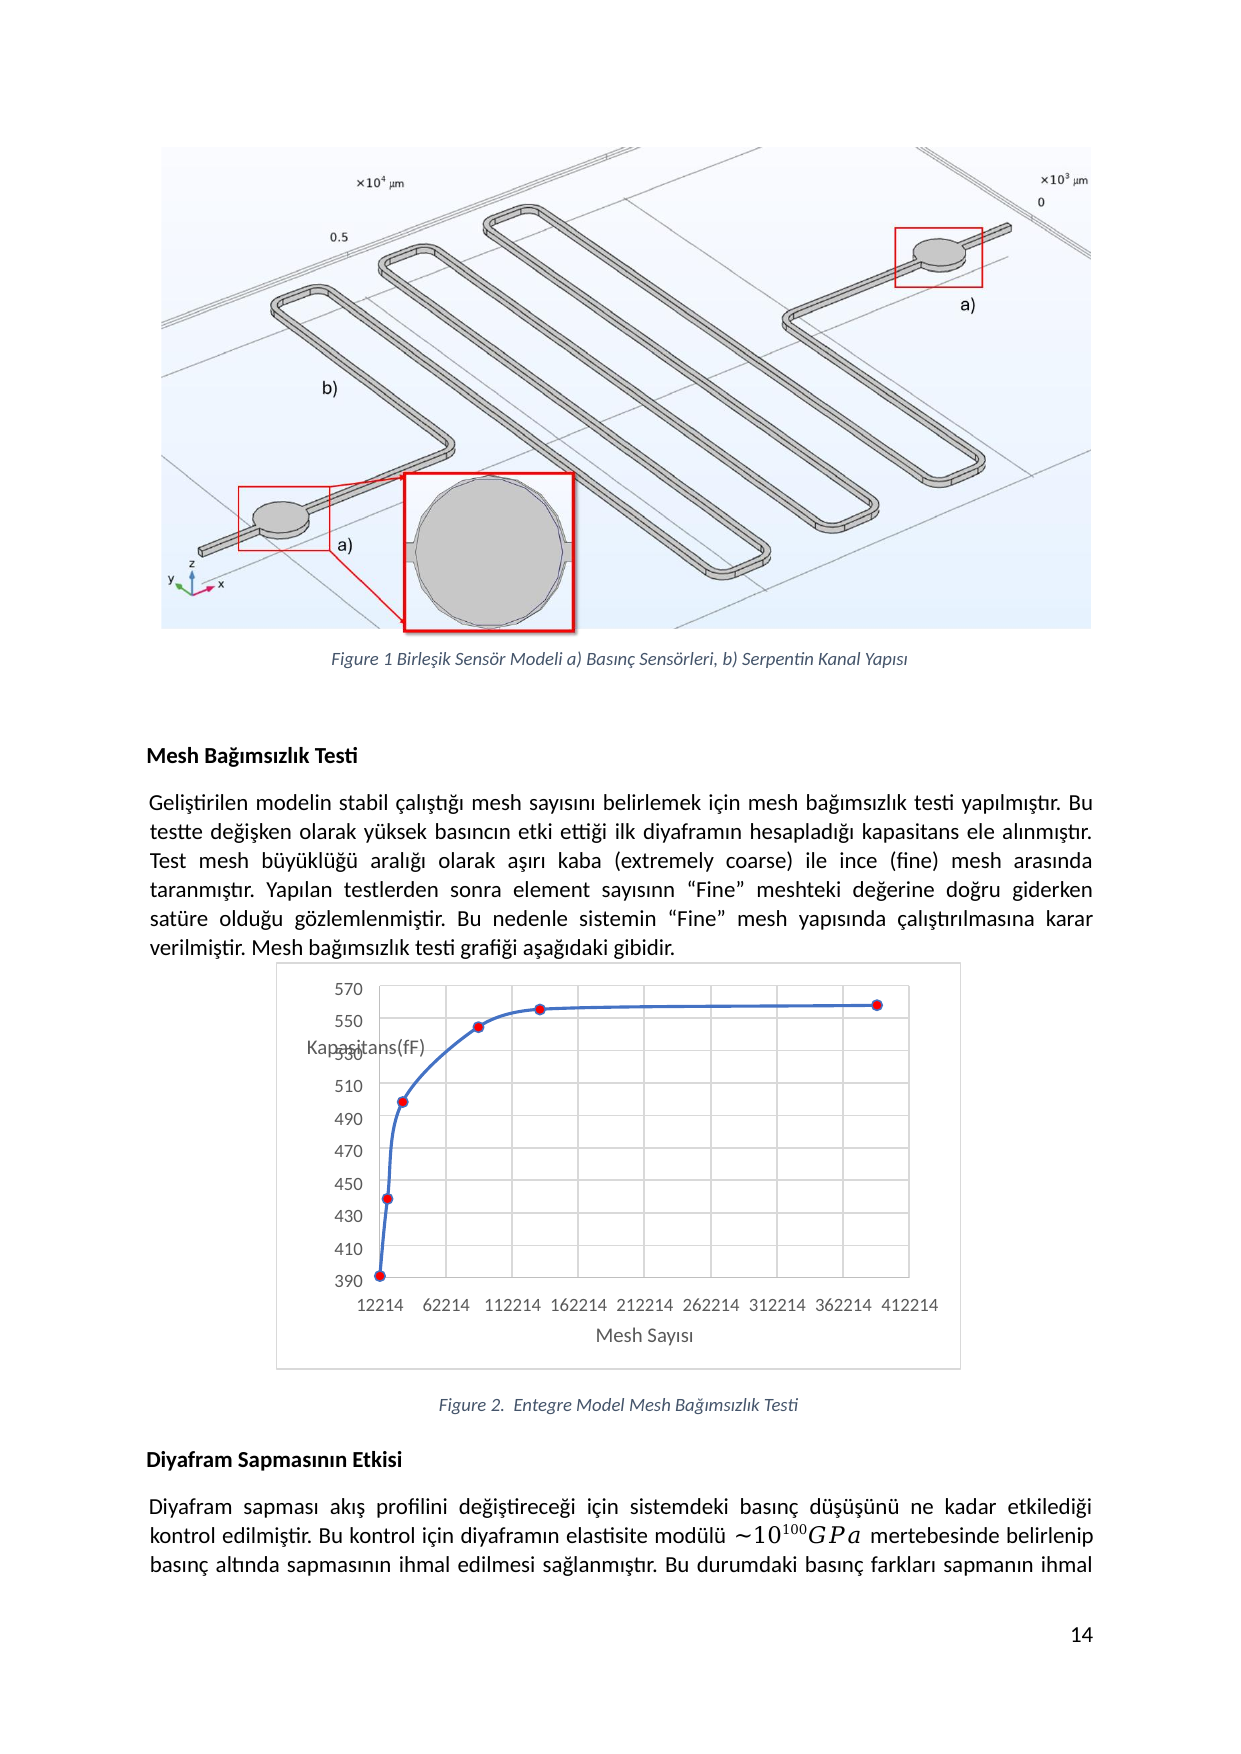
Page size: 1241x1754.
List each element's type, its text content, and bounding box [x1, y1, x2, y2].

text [148, 1492, 1094, 1579]
picture [161, 147, 1091, 639]
subtitle Diyafram Sapmasının Etkisi [146, 1445, 1093, 1473]
subtitle Mesh Bağımsızlık Testi [146, 741, 1093, 769]
text Geliştirilen modelin stabil çalıştığı mesh sayısını belirlemek için mesh bağımsızlık testi yapılmıştır. Bu testte değişken olarak yüksek basıncın etki ettiği ilk diyaframın hesapladığı kapasitans ele alınmıştır. Test mesh büyüklüğü aralığı olarak aşırı kaba (extremely coarse) ile ince (fine) mesh arasında taranmıştır. Yapılan testlerden sonra element sayısınn “Fine” meshteki değerine doğru giderken satüre olduğu gözlemlenmiştir. Bu nedenle sistemin “Fine” mesh yapısında çalıştırılmasına karar verilmiştir. Mesh bağımsızlık testi grafiği aşağıdaki gibidir. [148, 788, 1094, 961]
text Figure 1 Birleşik Sensör Modeli a) Basınç Sensörleri, b) Serpentin Kanal Yapısı [146, 647, 1093, 670]
